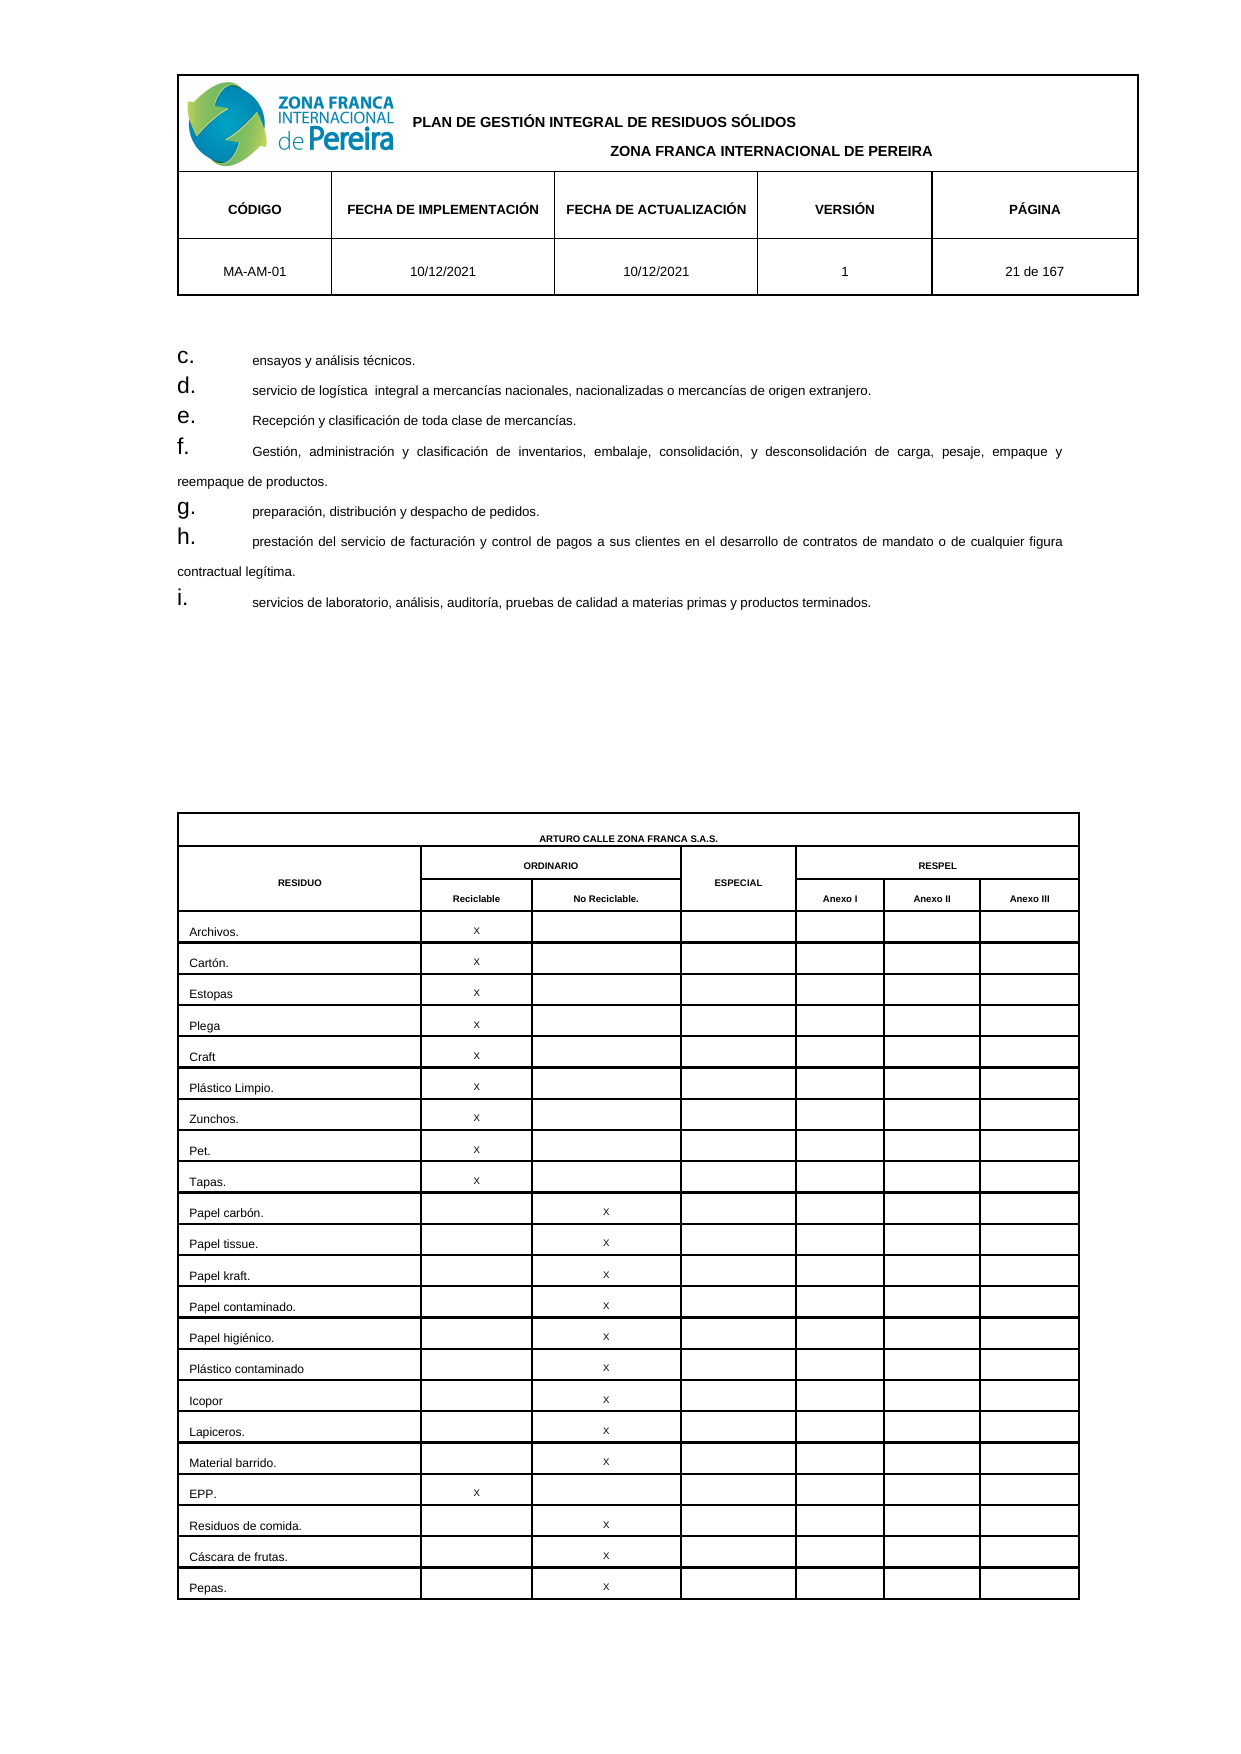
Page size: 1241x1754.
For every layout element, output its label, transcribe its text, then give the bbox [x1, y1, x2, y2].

table_cell [797, 1475, 883, 1504]
table_cell Reciclable [422, 880, 531, 910]
table_cell [981, 1131, 1078, 1160]
table_cell [533, 975, 680, 1004]
table_cell X [422, 1131, 531, 1160]
table_cell [682, 1131, 795, 1160]
table_cell [682, 1412, 795, 1441]
table_cell [981, 1287, 1078, 1316]
table_cell [797, 1006, 883, 1035]
table_cell X [422, 975, 531, 1004]
table_cell [885, 1319, 979, 1348]
table_cell X [533, 1412, 680, 1441]
table_cell X [422, 1100, 531, 1129]
table_cell [981, 1162, 1078, 1191]
table_cell [885, 1225, 979, 1254]
table_cell [533, 1475, 680, 1504]
table_cell X [533, 1350, 680, 1379]
table_cell Papel carbón. [179, 1194, 420, 1223]
table_cell Pepas. [179, 1569, 420, 1598]
table_cell [797, 1131, 883, 1160]
table_cell [422, 1225, 531, 1254]
table_cell X [533, 1256, 680, 1285]
table_cell [885, 1069, 979, 1098]
table_cell [797, 1506, 883, 1535]
table_cell [422, 1444, 531, 1473]
table_cell [981, 912, 1078, 941]
table_cell X [422, 1037, 531, 1066]
table_cell [682, 1475, 795, 1504]
table_cell [422, 1506, 531, 1535]
table_cell [797, 1256, 883, 1285]
table_cell Anexo I [797, 880, 883, 910]
table_cell [981, 1069, 1078, 1098]
table_cell [682, 1225, 795, 1254]
table_cell [885, 912, 979, 941]
table_cell [981, 1537, 1078, 1566]
table_cell [422, 1287, 531, 1316]
table_cell Zunchos. [179, 1100, 420, 1129]
list Gestión, administración y clasificación de inventarios, embalaje, consolidación, y desconsolidación de carga, pesaje, empaque y reempaque de productos. [177, 433, 1063, 489]
table_cell Anexo III [981, 880, 1078, 910]
table_cell [981, 1006, 1078, 1035]
table_cell [885, 1350, 979, 1379]
table_cell [682, 1444, 795, 1473]
table_cell [422, 1194, 531, 1223]
picture [187, 77, 394, 171]
list prestación del servicio de facturación y control de pagos a sus clientes en el desarrollo de contratos de mandato o de cualquier figura contractual legítima. [177, 523, 1063, 580]
table_cell [797, 1350, 883, 1379]
table_cell [981, 1194, 1078, 1223]
table_cell [533, 1100, 680, 1129]
table_cell Residuos de comida. [179, 1506, 420, 1535]
table_cell Archivos. [179, 912, 420, 941]
table_cell [981, 1569, 1078, 1598]
table_cell Papel higiénico. [179, 1319, 420, 1348]
table_cell [682, 1162, 795, 1191]
table_cell [797, 1319, 883, 1348]
table_cell [885, 1412, 979, 1441]
table_cell X [533, 1537, 680, 1566]
table_cell Cartón. [179, 944, 420, 973]
table_cell [981, 1225, 1078, 1254]
table_cell [981, 1100, 1078, 1129]
table_cell [885, 1569, 979, 1598]
table_cell [885, 1006, 979, 1035]
table_cell [682, 1506, 795, 1535]
table_cell X [533, 1444, 680, 1473]
table_cell Papel tissue. [179, 1225, 420, 1254]
list Recepción y clasificación de toda clase de mercancías. [177, 402, 1063, 429]
table_cell [533, 1037, 680, 1066]
table_cell [682, 1194, 795, 1223]
table_cell [981, 1506, 1078, 1535]
table_cell X [533, 1287, 680, 1316]
table_cell RESPEL [797, 847, 1078, 877]
list servicios de laboratorio, análisis, auditoría, pruebas de calidad a materias primas y productos terminados. [177, 584, 1063, 610]
table_cell Plega [179, 1006, 420, 1035]
table_cell [797, 1444, 883, 1473]
table_cell Pet. [179, 1131, 420, 1160]
table_cell [682, 912, 795, 941]
table_cell Tapas. [179, 1162, 420, 1191]
table_cell [797, 1381, 883, 1410]
table_cell [422, 1537, 531, 1566]
table_cell [885, 1162, 979, 1191]
table_cell [981, 1444, 1078, 1473]
table_cell [885, 1475, 979, 1504]
table_cell [682, 1069, 795, 1098]
table_cell [885, 1381, 979, 1410]
table_cell X [422, 1069, 531, 1098]
table_cell Lapiceros. [179, 1412, 420, 1441]
table_cell X [422, 1006, 531, 1035]
table_cell Material barrido. [179, 1444, 420, 1473]
table_cell X [422, 1162, 531, 1191]
table_cell [797, 1287, 883, 1316]
table_cell [981, 1256, 1078, 1285]
table_cell [682, 1381, 795, 1410]
table_cell [682, 1569, 795, 1598]
table_cell [885, 1194, 979, 1223]
table_cell Plástico contaminado [179, 1350, 420, 1379]
table_cell [981, 1381, 1078, 1410]
table_cell [533, 1069, 680, 1098]
table_cell [682, 944, 795, 973]
table_cell X [533, 1319, 680, 1348]
table_cell Papel contaminado. [179, 1287, 420, 1316]
table_cell [533, 1006, 680, 1035]
table_cell [797, 1412, 883, 1441]
table_cell Icopor [179, 1381, 420, 1410]
table_cell [885, 1256, 979, 1285]
list preparación, distribución y despacho de pedidos. [177, 493, 1063, 519]
table_cell [422, 1319, 531, 1348]
table_cell ORDINARIO [422, 847, 680, 877]
table_cell EPP. [179, 1475, 420, 1504]
table_cell [682, 975, 795, 1004]
table_cell [797, 1100, 883, 1129]
table_cell X [533, 1381, 680, 1410]
table_cell [797, 975, 883, 1004]
table_cell X [422, 912, 531, 941]
table_cell [682, 1537, 795, 1566]
table_cell [422, 1569, 531, 1598]
table_cell [981, 1350, 1078, 1379]
table_cell X [533, 1225, 680, 1254]
table_cell [885, 1131, 979, 1160]
table_cell [682, 1319, 795, 1348]
table_cell Plástico Limpio. [179, 1069, 420, 1098]
table_cell [885, 975, 979, 1004]
table_cell [797, 1162, 883, 1191]
table_cell [981, 944, 1078, 973]
table_cell [533, 1131, 680, 1160]
table_cell [797, 1569, 883, 1598]
table_cell [885, 1444, 979, 1473]
table_cell [981, 1412, 1078, 1441]
table_cell [885, 1037, 979, 1066]
table_cell [797, 912, 883, 941]
table_cell Papel kraft. [179, 1256, 420, 1285]
table_cell [885, 1100, 979, 1129]
table_cell ESPECIAL [682, 847, 795, 910]
table_cell [797, 1069, 883, 1098]
table_cell [981, 1037, 1078, 1066]
table_cell X [422, 944, 531, 973]
table_cell [422, 1256, 531, 1285]
table_cell [981, 975, 1078, 1004]
table_cell Craft [179, 1037, 420, 1066]
table_cell No Reciclable. [533, 880, 680, 910]
table_cell [981, 1475, 1078, 1504]
table_cell [797, 1194, 883, 1223]
table_cell [682, 1100, 795, 1129]
table_cell [981, 1319, 1078, 1348]
table_cell [797, 944, 883, 973]
table_cell [682, 1350, 795, 1379]
table_cell X [533, 1569, 680, 1598]
table_cell [682, 1006, 795, 1035]
table_cell [797, 1537, 883, 1566]
table_cell X [533, 1506, 680, 1535]
table_cell [422, 1381, 531, 1410]
list ensayos y análisis técnicos. [177, 342, 1063, 368]
table_cell [533, 944, 680, 973]
table_cell [797, 1225, 883, 1254]
table_cell [885, 1506, 979, 1535]
table_header ARTURO CALLE ZONA FRANCA S.A.S. [179, 814, 1078, 844]
table_cell Cáscara de frutas. [179, 1537, 420, 1566]
list servicio de logística integral a mercancías nacionales, nacionalizadas o mercancías de origen extranjero. [177, 372, 1063, 398]
table_cell [682, 1287, 795, 1316]
table_cell [422, 1350, 531, 1379]
table_cell [797, 1037, 883, 1066]
table_cell [422, 1412, 531, 1441]
table_cell [682, 1256, 795, 1285]
table_cell [533, 912, 680, 941]
table_cell Estopas [179, 975, 420, 1004]
table_cell X [422, 1475, 531, 1504]
table_cell RESIDUO [179, 847, 420, 910]
table_cell [885, 1287, 979, 1316]
table_cell Anexo II [885, 880, 979, 910]
table_cell [885, 1537, 979, 1566]
table_cell X [533, 1194, 680, 1223]
table_cell [682, 1037, 795, 1066]
table_cell [885, 944, 979, 973]
table_cell [533, 1162, 680, 1191]
